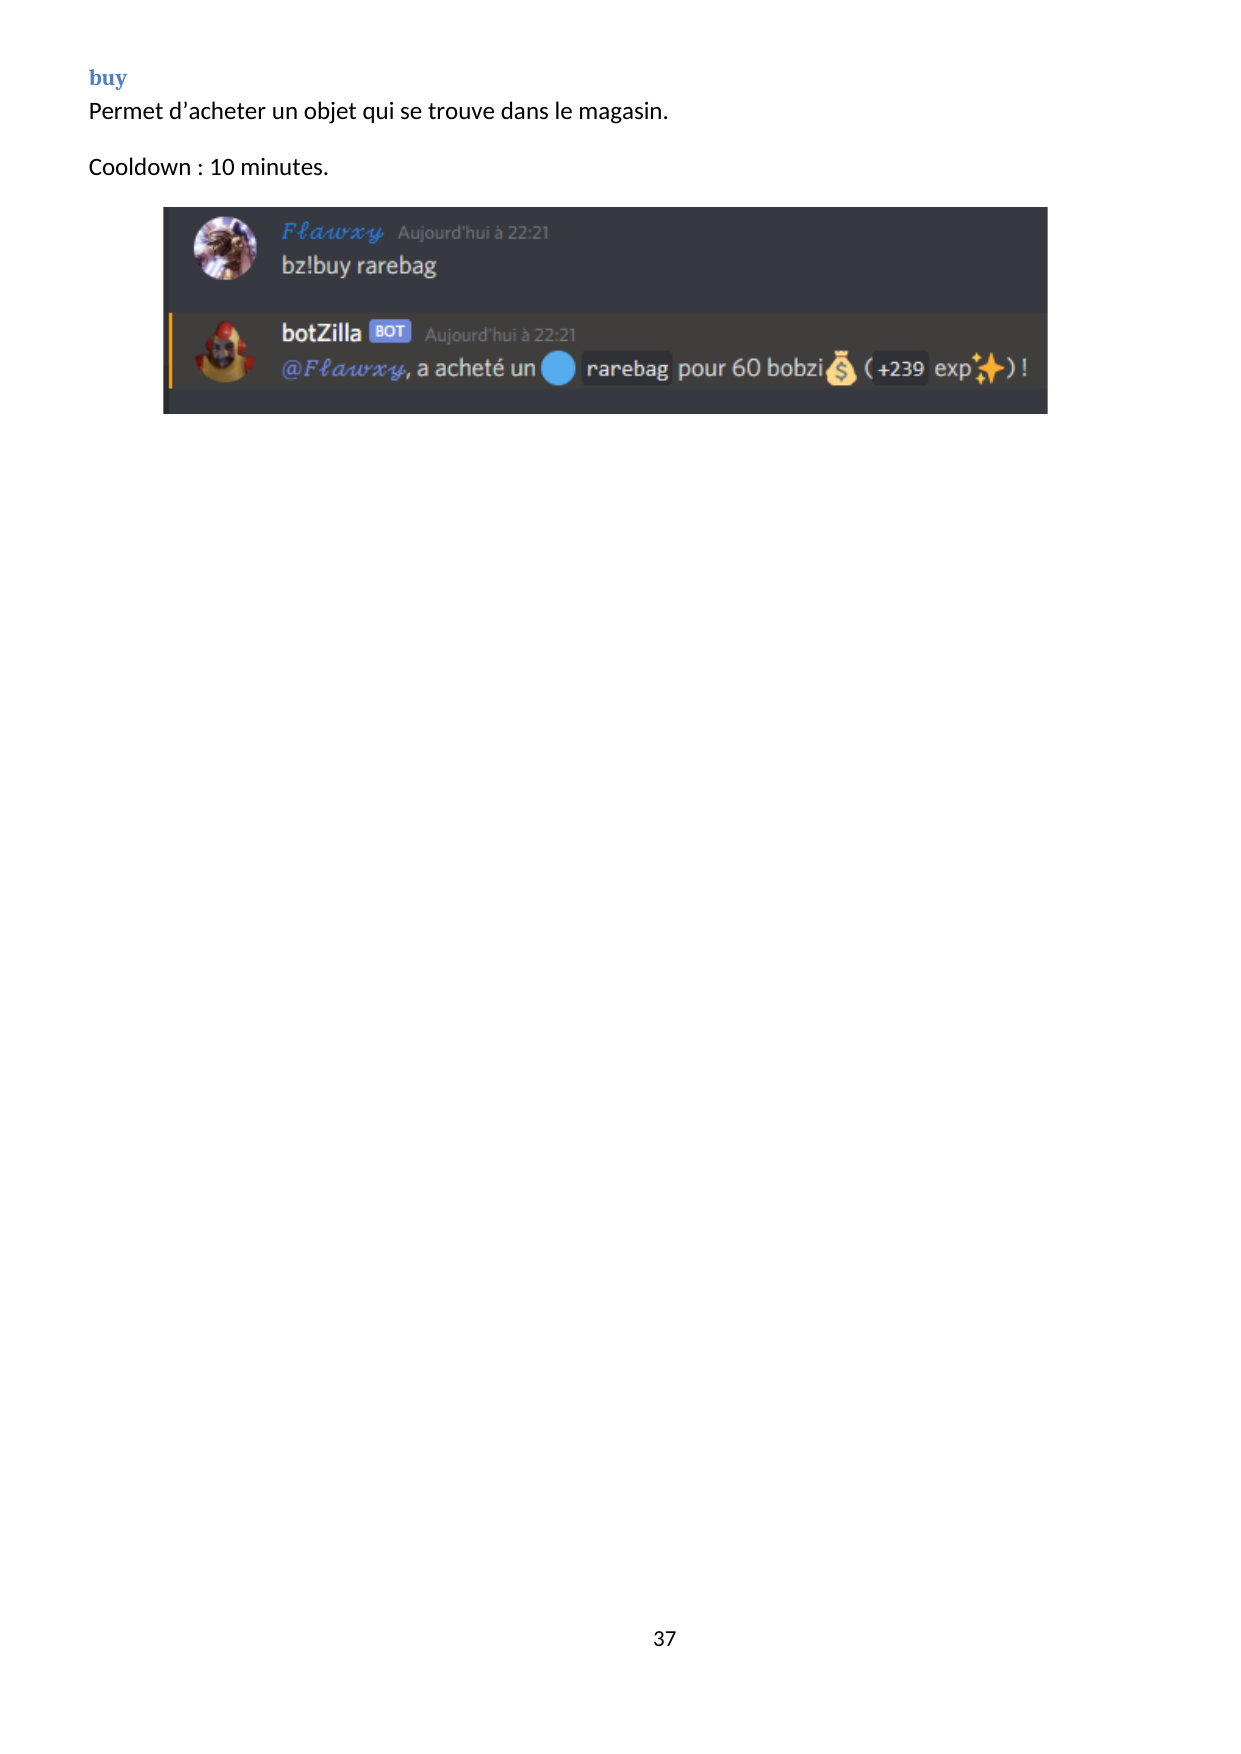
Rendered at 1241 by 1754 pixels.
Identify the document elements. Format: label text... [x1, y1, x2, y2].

text Permet d’acheter un objet qui se trouve dans le magasin. [88, 95, 1122, 126]
subtitle buy [88, 65, 1122, 92]
text Cooldown : 10 minutes. [88, 151, 1122, 182]
picture [163, 207, 1048, 414]
